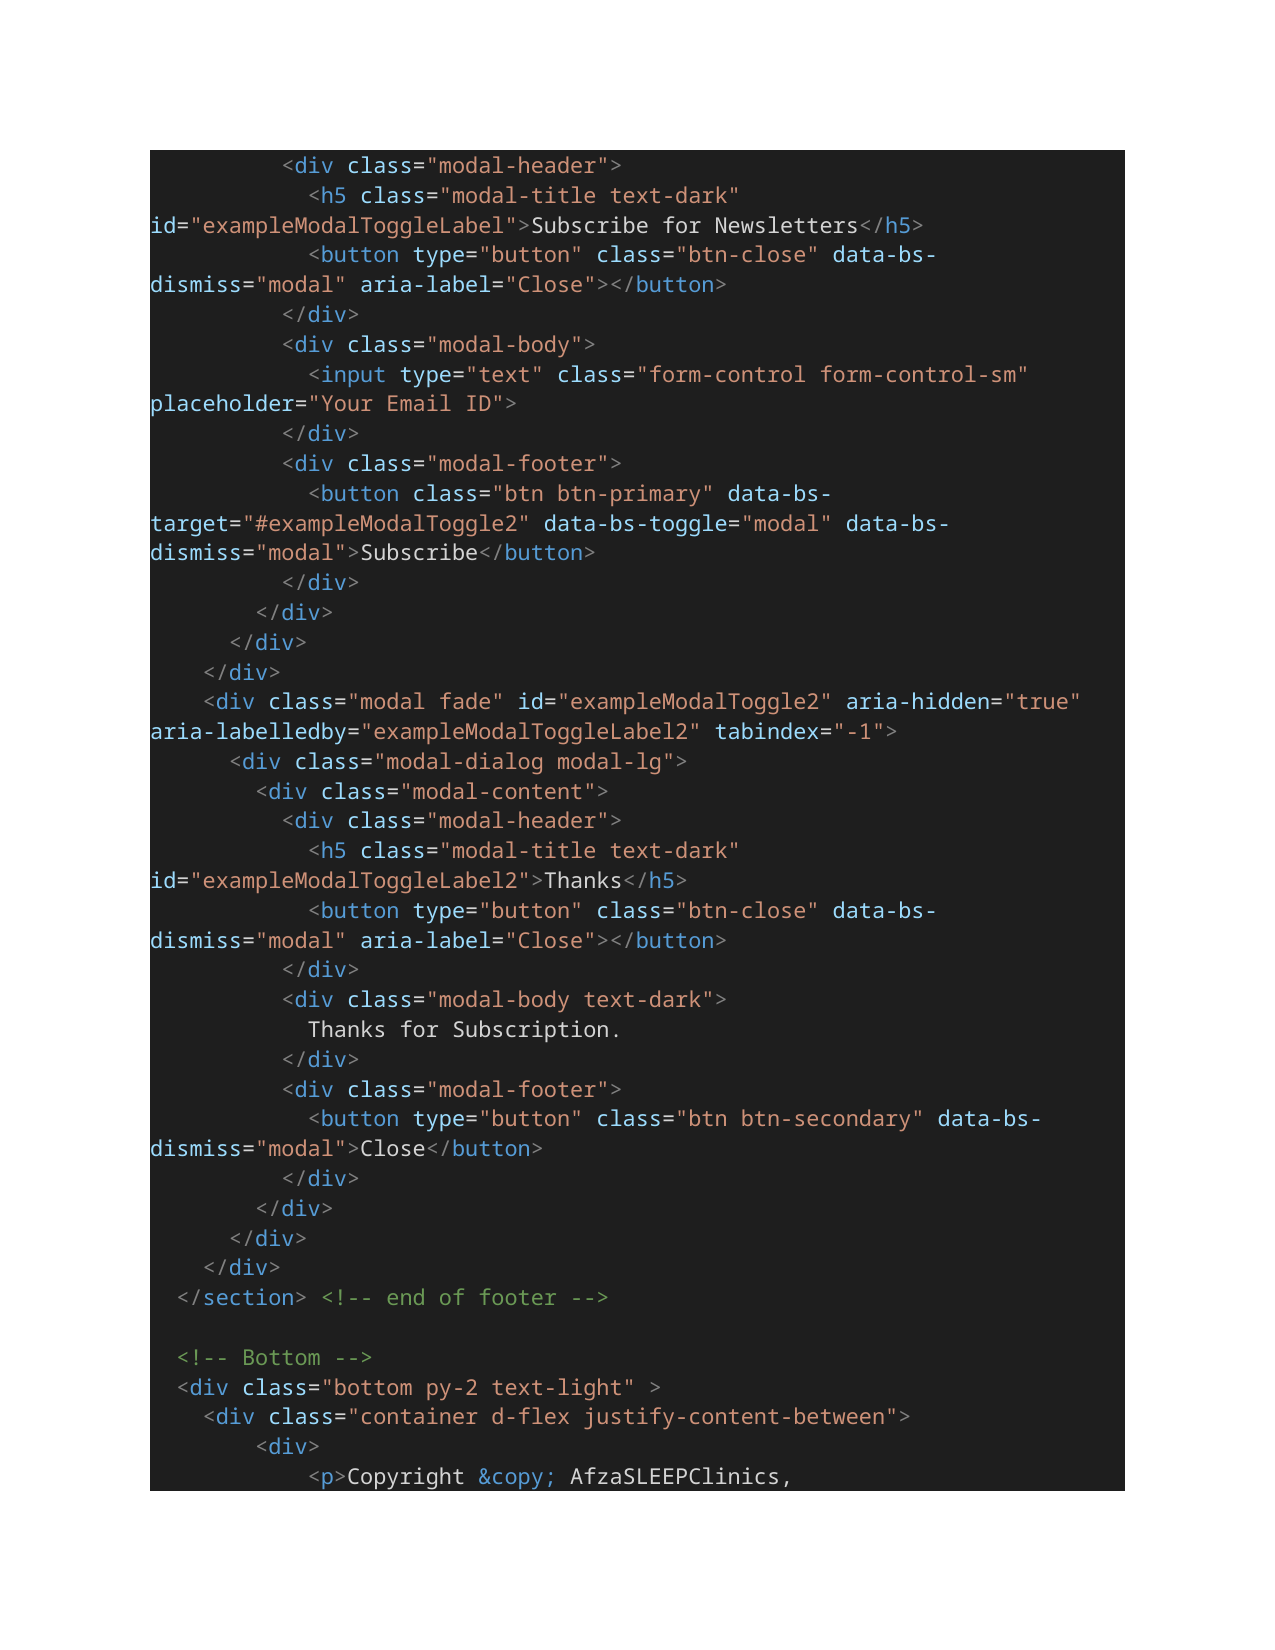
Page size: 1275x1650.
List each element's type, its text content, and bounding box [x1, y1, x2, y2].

text </div> [150, 627, 1125, 656]
text <button type="button" class="btn btn-secondary" data-bs-dismiss="modal">Close</button> [150, 1103, 1125, 1163]
text <div class="modal-header"> [150, 805, 1125, 835]
text Thanks for Subscription. [150, 1014, 1125, 1044]
text <div class="bottom py-2 text-light" > [150, 1371, 1125, 1401]
text <div class="modal fade" id="exampleModalToggle2" aria-hidden="true" aria-labelledby="exampleModalToggleLabel2" tabindex="-1"> [150, 686, 1125, 746]
text <div class="container d-flex justify-content-between"> [150, 1401, 1125, 1431]
text <button type="button" class="btn-close" data-bs-dismiss="modal" aria-label="Close"></button> [150, 239, 1125, 299]
text <div class="modal-footer"> [150, 448, 1125, 478]
text <!-- Bottom --> [150, 1342, 1125, 1371]
text </div> [150, 1044, 1125, 1073]
text <input type="text" class="form-control form-control-sm" placeholder="Your Email ID"> [150, 358, 1125, 418]
text </section> <!-- end of footer --> [150, 1282, 1125, 1312]
text </div> [150, 299, 1125, 329]
text <div class="modal-body"> [150, 329, 1125, 358]
text </div> [150, 656, 1125, 686]
text </div> [150, 597, 1125, 627]
text </div> [150, 418, 1125, 448]
text </div> [150, 1222, 1125, 1252]
text </div> [150, 1252, 1125, 1282]
text </div> [150, 1163, 1125, 1193]
text <button type="button" class="btn-close" data-bs-dismiss="modal" aria-label="Close"></button> [150, 895, 1125, 954]
text <div class="modal-header"> [150, 150, 1125, 180]
text <h5 class="modal-title text-dark" id="exampleModalToggleLabel2">Thanks</h5> [150, 835, 1125, 895]
text <h5 class="modal-title text-dark" id="exampleModalToggleLabel">Subscribe for Newsletters</h5> [150, 180, 1125, 239]
text <div class="modal-content"> [150, 776, 1125, 805]
text </div> [150, 567, 1125, 597]
text <div class="modal-dialog modal-lg"> [150, 746, 1125, 776]
text </div> [150, 954, 1125, 984]
text <p>Copyright &copy; AfzaSLEEPClinics, [150, 1461, 1125, 1491]
text <div> [150, 1431, 1125, 1461]
text </div> [150, 1193, 1125, 1222]
text <div class="modal-body text-dark"> [150, 984, 1125, 1014]
text <button class="btn btn-primary" data-bs-target="#exampleModalToggle2" data-bs-toggle="modal" data-bs-dismiss="modal">Subscribe</button> [150, 478, 1125, 567]
text <div class="modal-footer"> [150, 1073, 1125, 1103]
